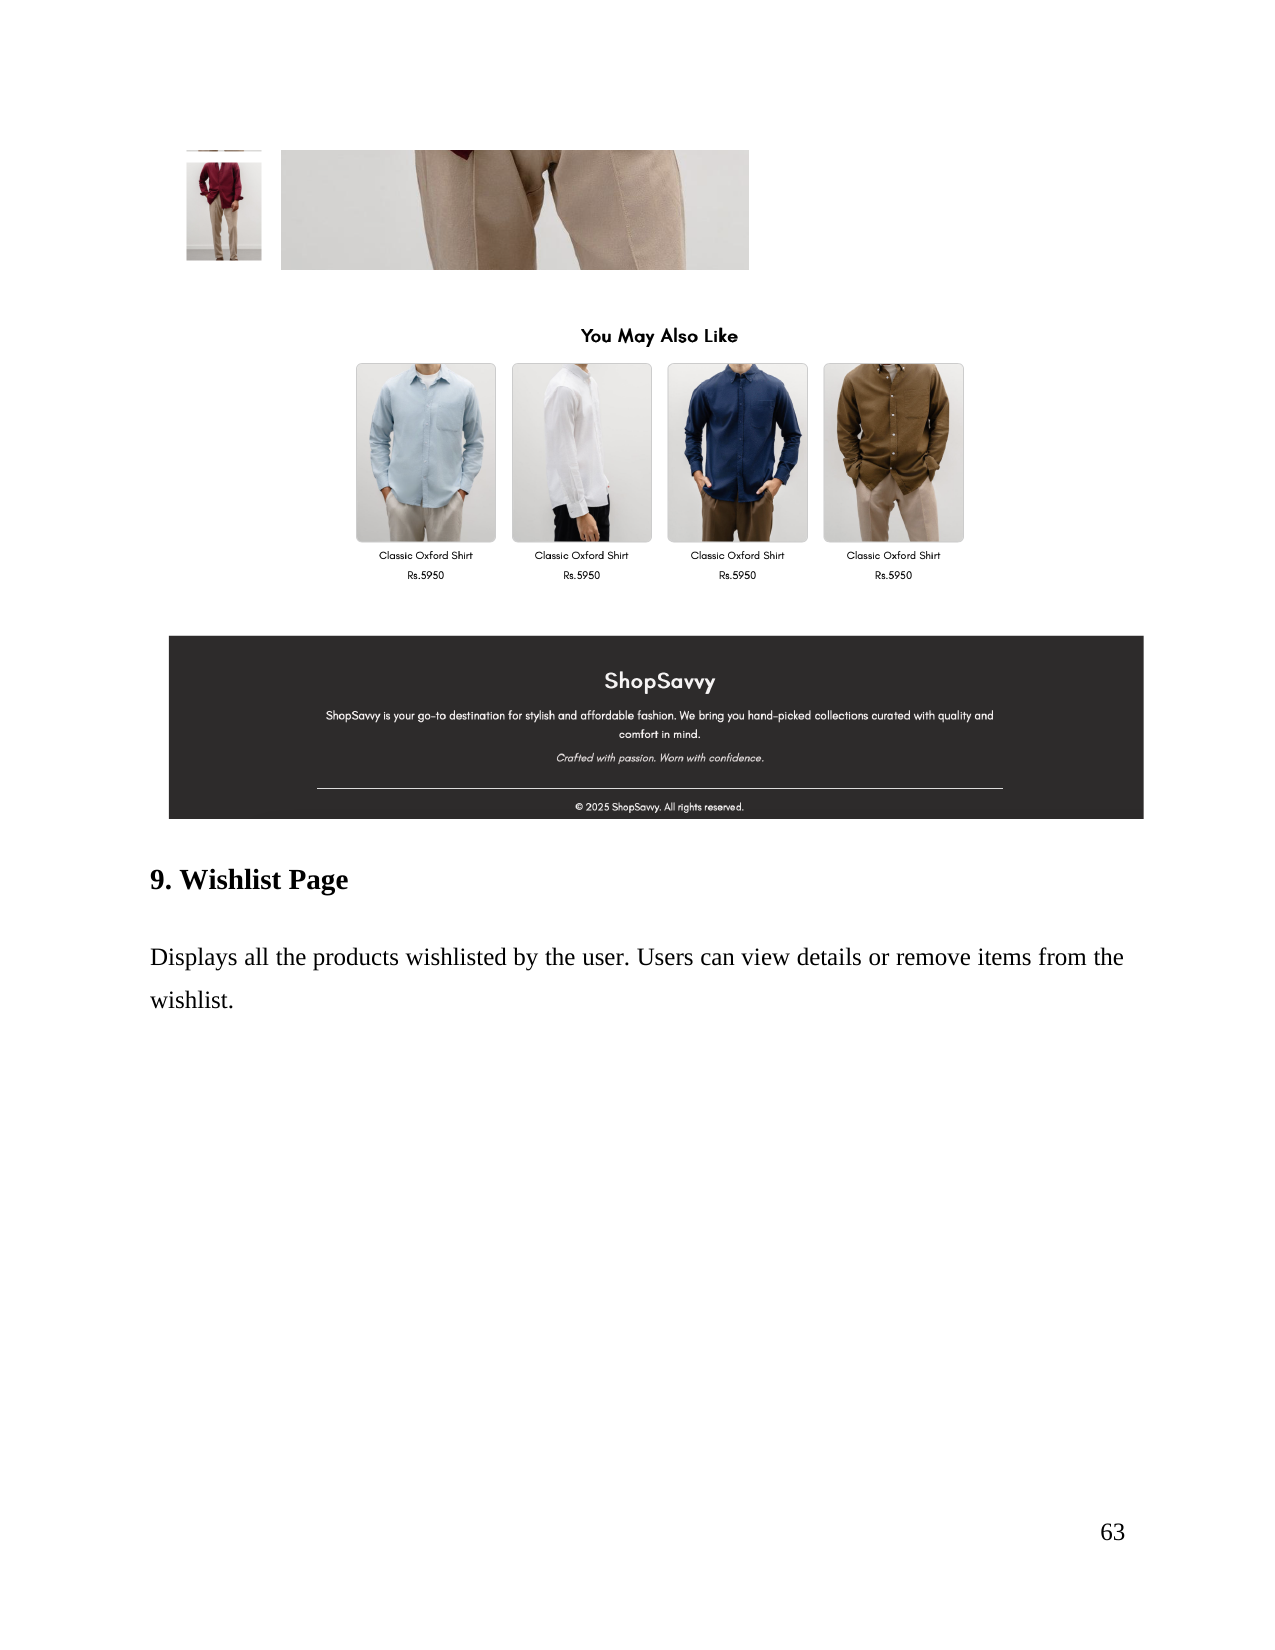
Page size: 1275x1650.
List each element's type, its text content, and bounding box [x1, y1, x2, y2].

subtitle 9. Wishlist Page [150, 862, 1125, 896]
text Displays all the products wishlisted by the user. Users can view details or remove items from the wishlist. [150, 942, 1125, 1014]
